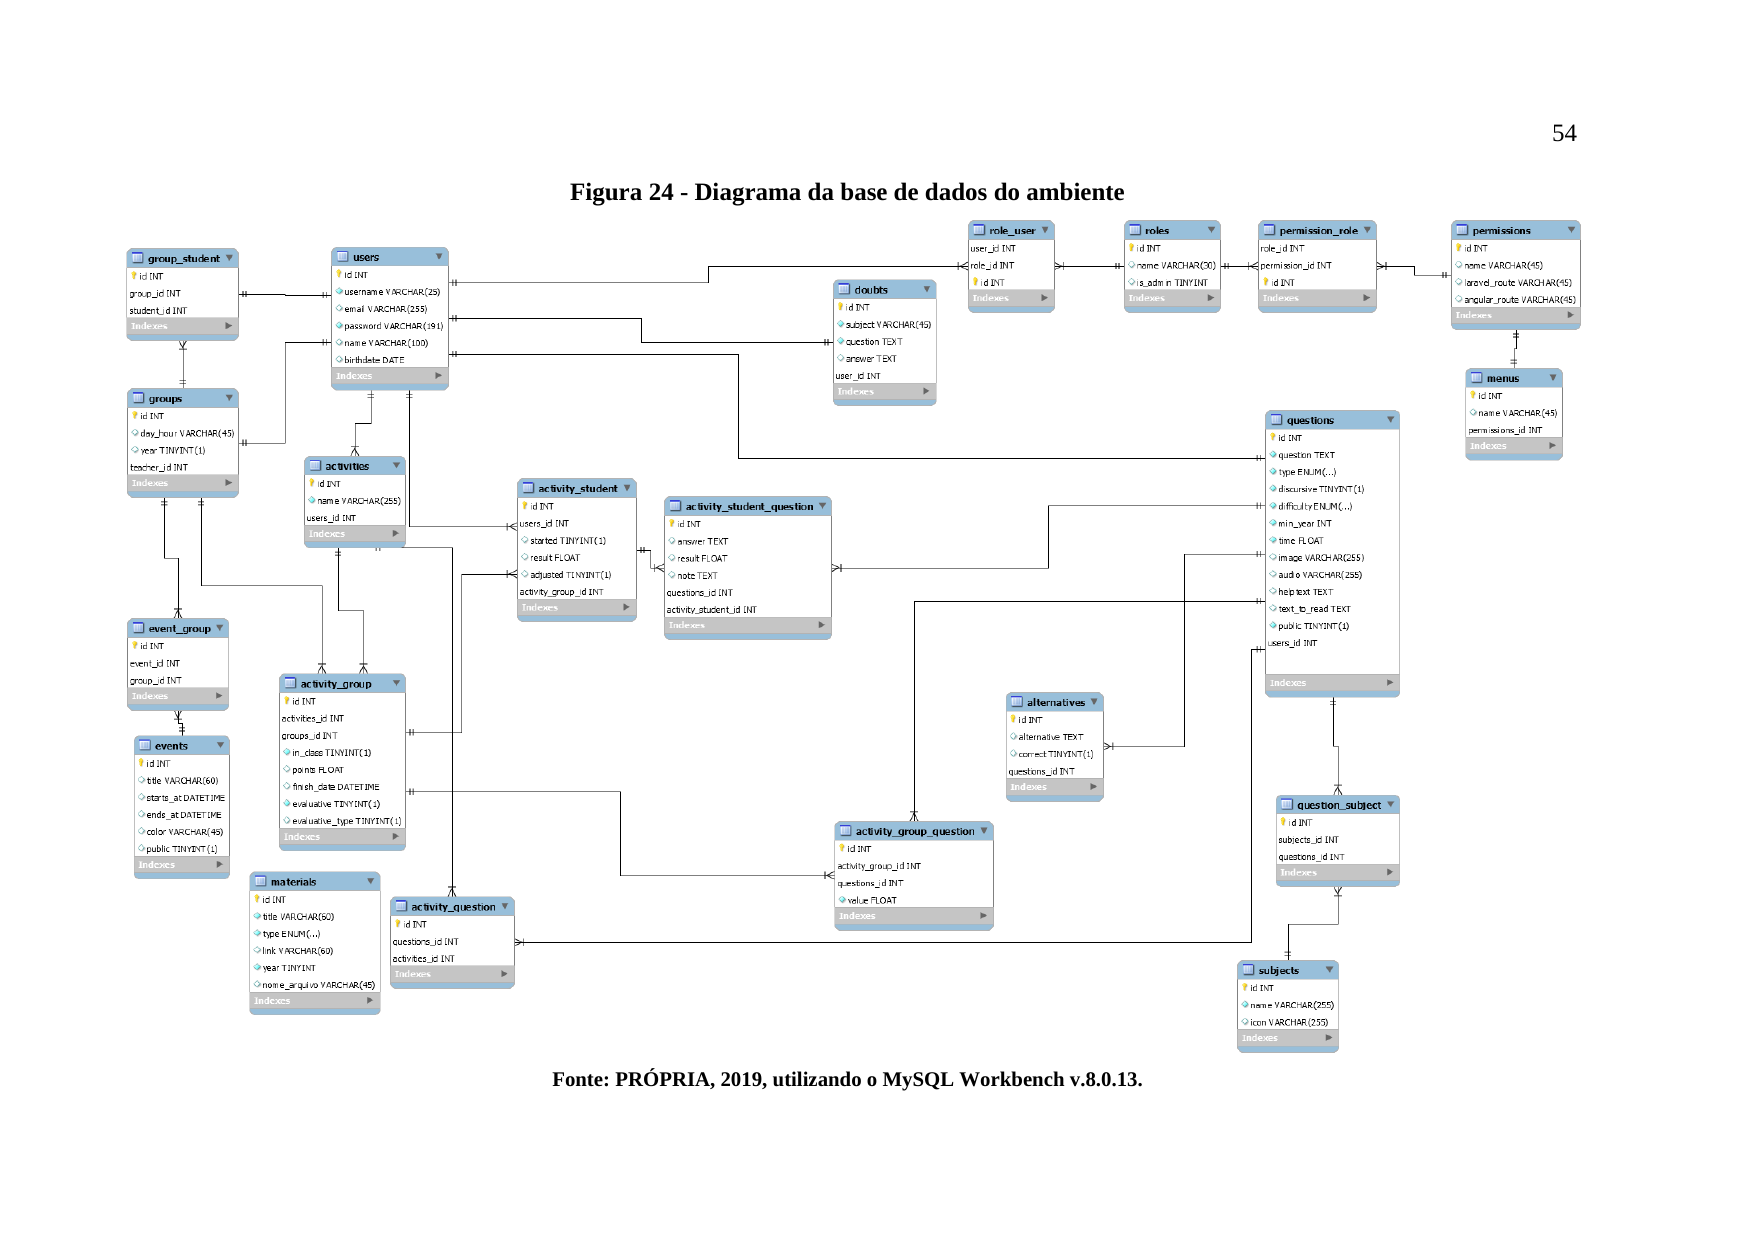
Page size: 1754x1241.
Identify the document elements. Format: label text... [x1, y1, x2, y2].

picture [118, 220, 1588, 1067]
text Fonte: PRÓPRIA, 2019, utilizando o MySQL Workbench v.8.0.13. [118, 1067, 1577, 1091]
text Figura 24 - Diagrama da base de dados do ambiente [118, 177, 1577, 206]
